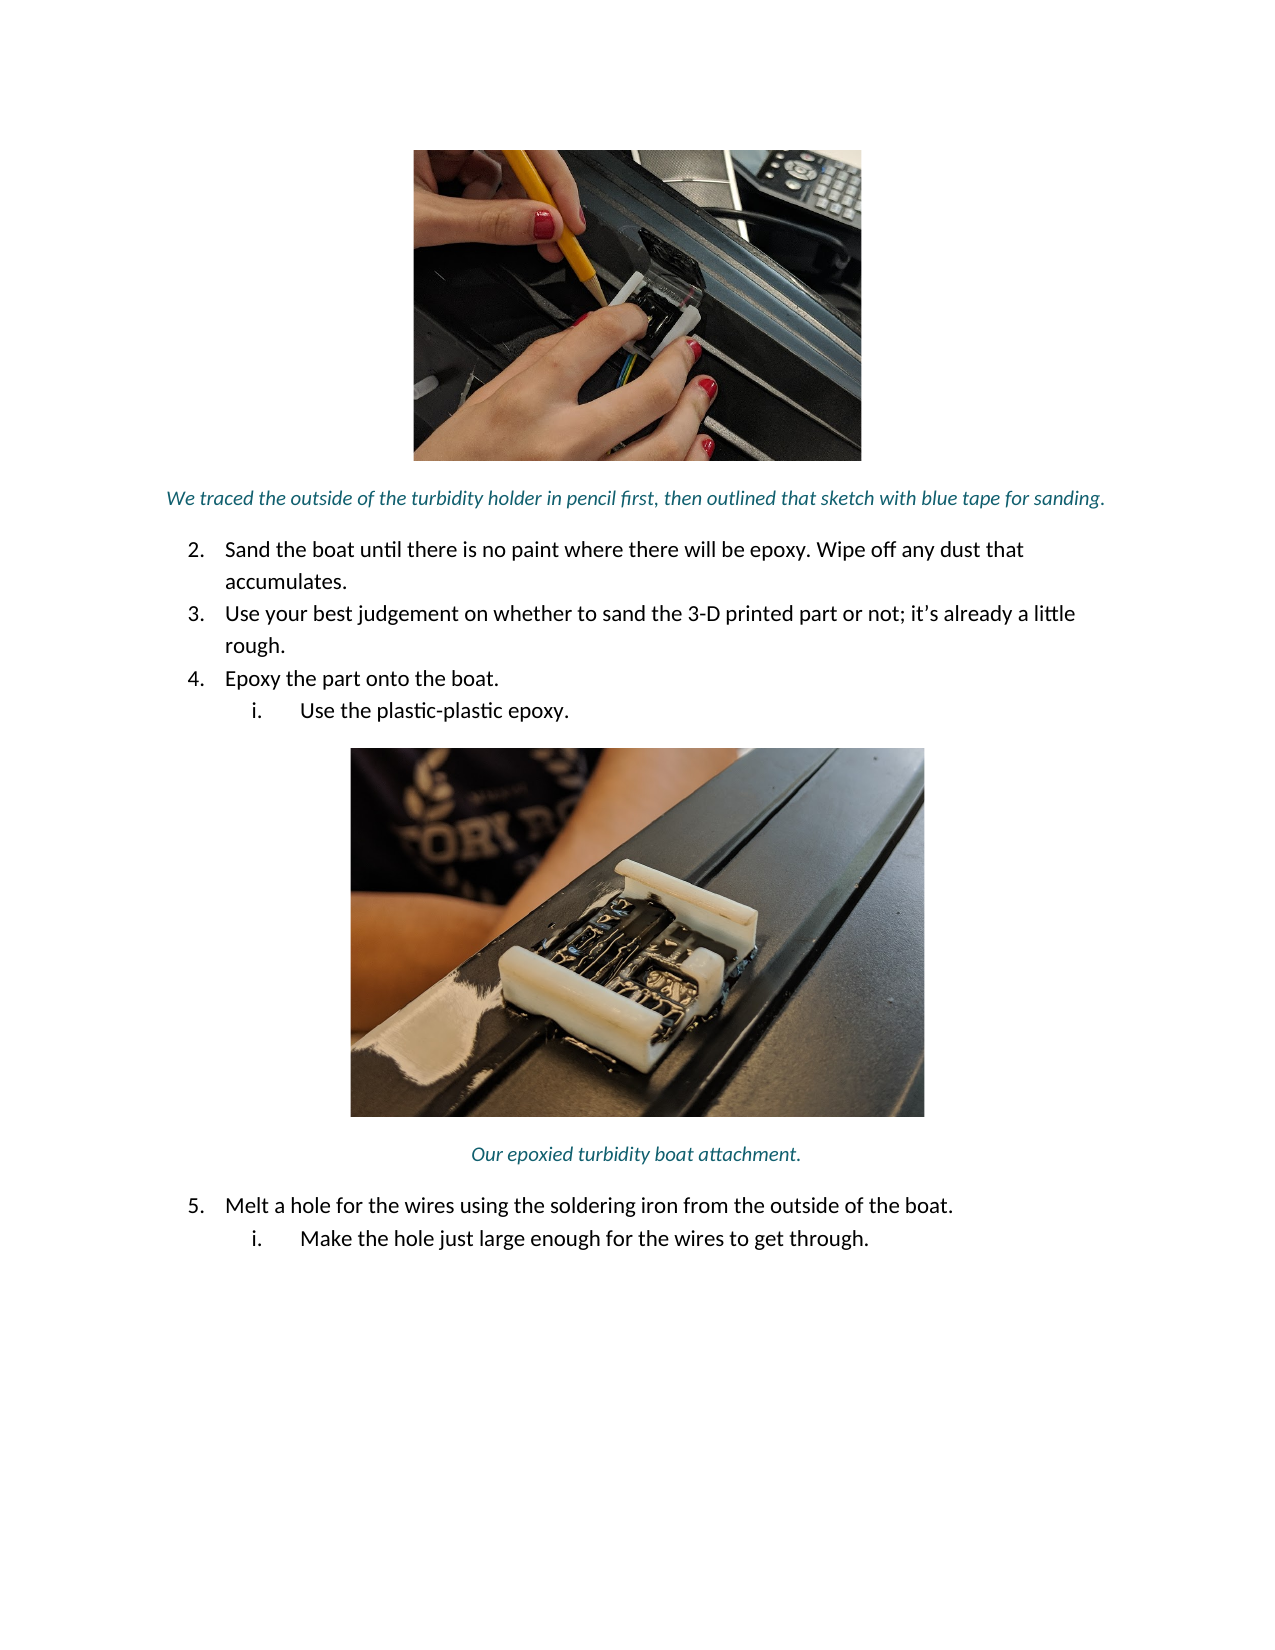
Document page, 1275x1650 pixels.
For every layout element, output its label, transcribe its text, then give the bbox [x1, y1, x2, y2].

text We traced the outside of the turbidity holder in pencil first, then outlined that sketch with blue tape for sanding. [150, 485, 1125, 510]
picture [350, 748, 925, 1117]
text Our epoxied turbidity boat attachment. [150, 1142, 1125, 1167]
list Make the hole just large enough for the wires to get through. [262, 1224, 1125, 1252]
list Use your best judgement on whether to sand the 3-D printed part or not; it’s already a little rough. [187, 599, 1125, 659]
list Use the plastic-plastic epoxy. [262, 696, 1125, 724]
list Epoxy the part onto the boat. [187, 664, 1125, 692]
picture [413, 150, 862, 461]
list Melt a hole for the wires using the soldering iron from the outside of the boat. [187, 1192, 1125, 1219]
list Sand the boat until there is no paint where there will be epoxy. Wipe off any dust that accumulates. [187, 535, 1125, 595]
